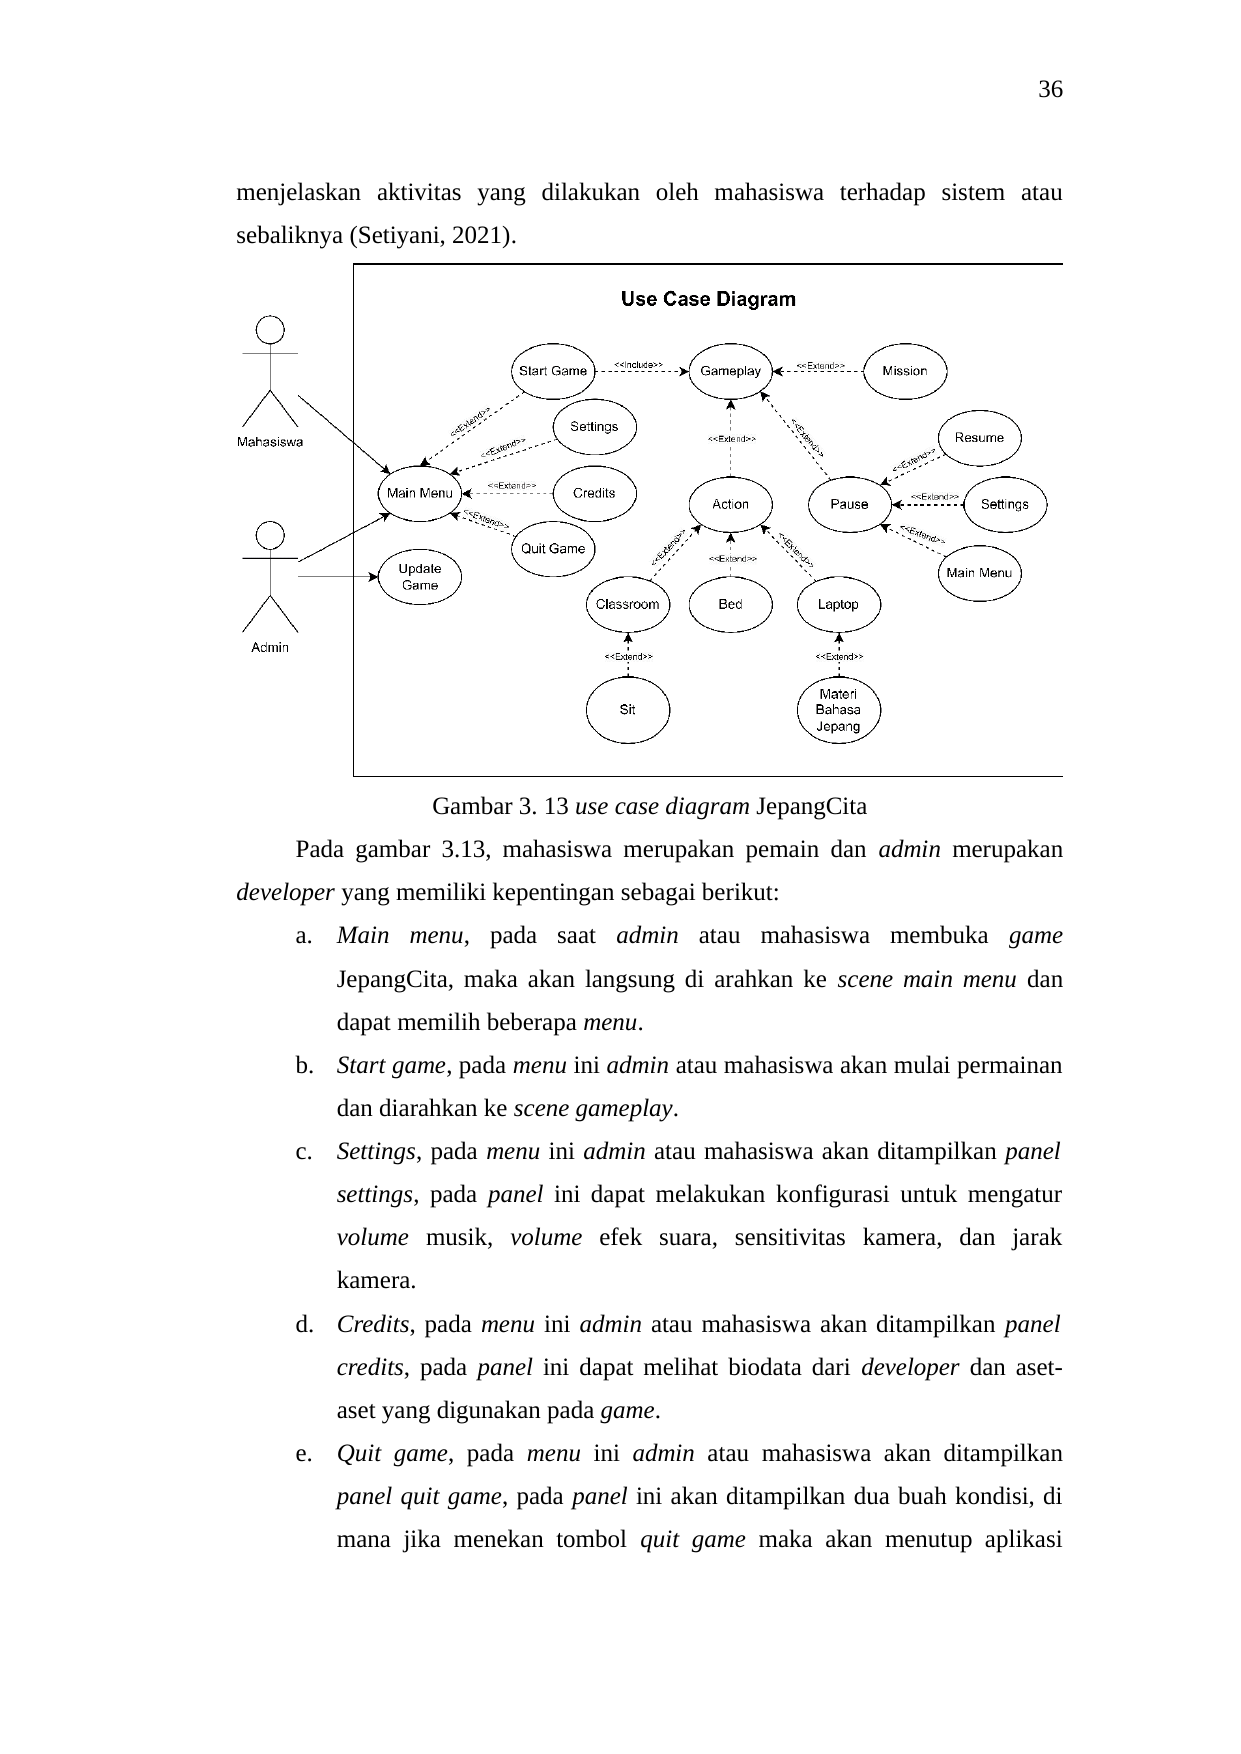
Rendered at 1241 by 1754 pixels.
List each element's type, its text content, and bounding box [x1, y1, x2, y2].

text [236, 177, 1063, 249]
picture [236, 263, 1063, 777]
list Main menu, pada saat admin atau mahasiswa membuka game JepangCita, maka akan langsung di arahkan ke scene main menu dan dapat memilih beberapa menu. [295, 921, 1063, 1036]
list Start game, pada menu ini admin atau mahasiswa akan mulai permainan dan diarahkan ke scene gameplay. [295, 1050, 1063, 1122]
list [295, 1438, 1063, 1553]
text Gambar 3. 13 use case diagram JepangCita [236, 791, 1063, 820]
list Settings, pada menu ini admin atau mahasiswa akan ditampilkan panel settings, pada panel ini dapat melakukan konfigurasi untuk mengatur volume musik, volume efek suara, sensitivitas kamera, dan jarak kamera. [295, 1136, 1063, 1294]
list Credits, pada menu ini admin atau mahasiswa akan ditampilkan panel credits, pada panel ini dapat melihat biodata dari developer dan aset-aset yang digunakan pada game. [295, 1309, 1063, 1424]
text Pada gambar 3.13, mahasiswa merupakan pemain dan admin merupakan developer yang memiliki kepentingan sebagai berikut: [236, 834, 1063, 906]
